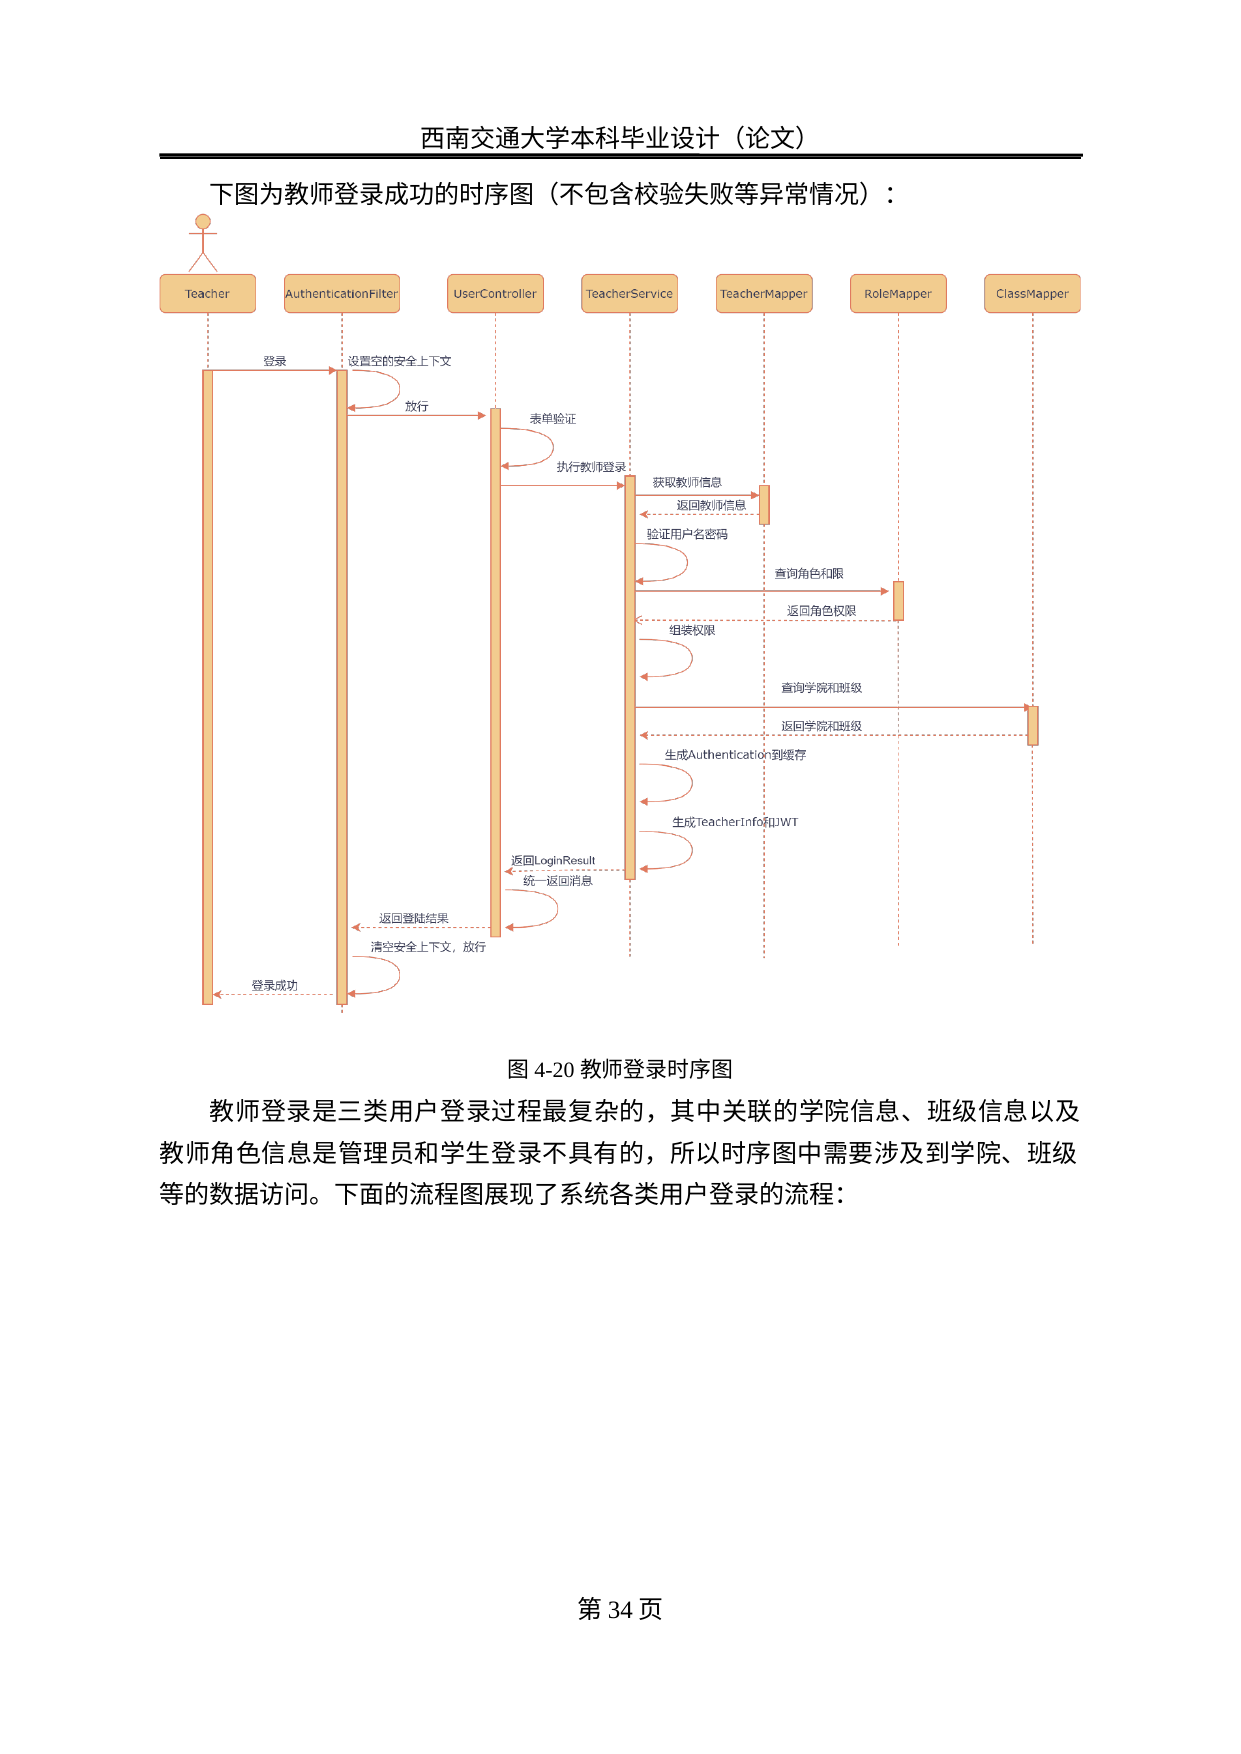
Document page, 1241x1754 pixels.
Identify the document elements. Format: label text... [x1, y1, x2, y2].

text 下图为教师登录成功的时序图（不包含校验失败等异常情况）： [159, 172, 1081, 213]
text 教师登录是三类用户登录过程最复杂的，其中关联的学院信息、班级信息以及教师角色信息是管理员和学生登录不具有的，所以时序图中需要涉及到学院、班级等的数据访问。下面的流程图展现了系统各类用户登录的流程： [159, 1089, 1081, 1214]
picture [159, 213, 1081, 1014]
